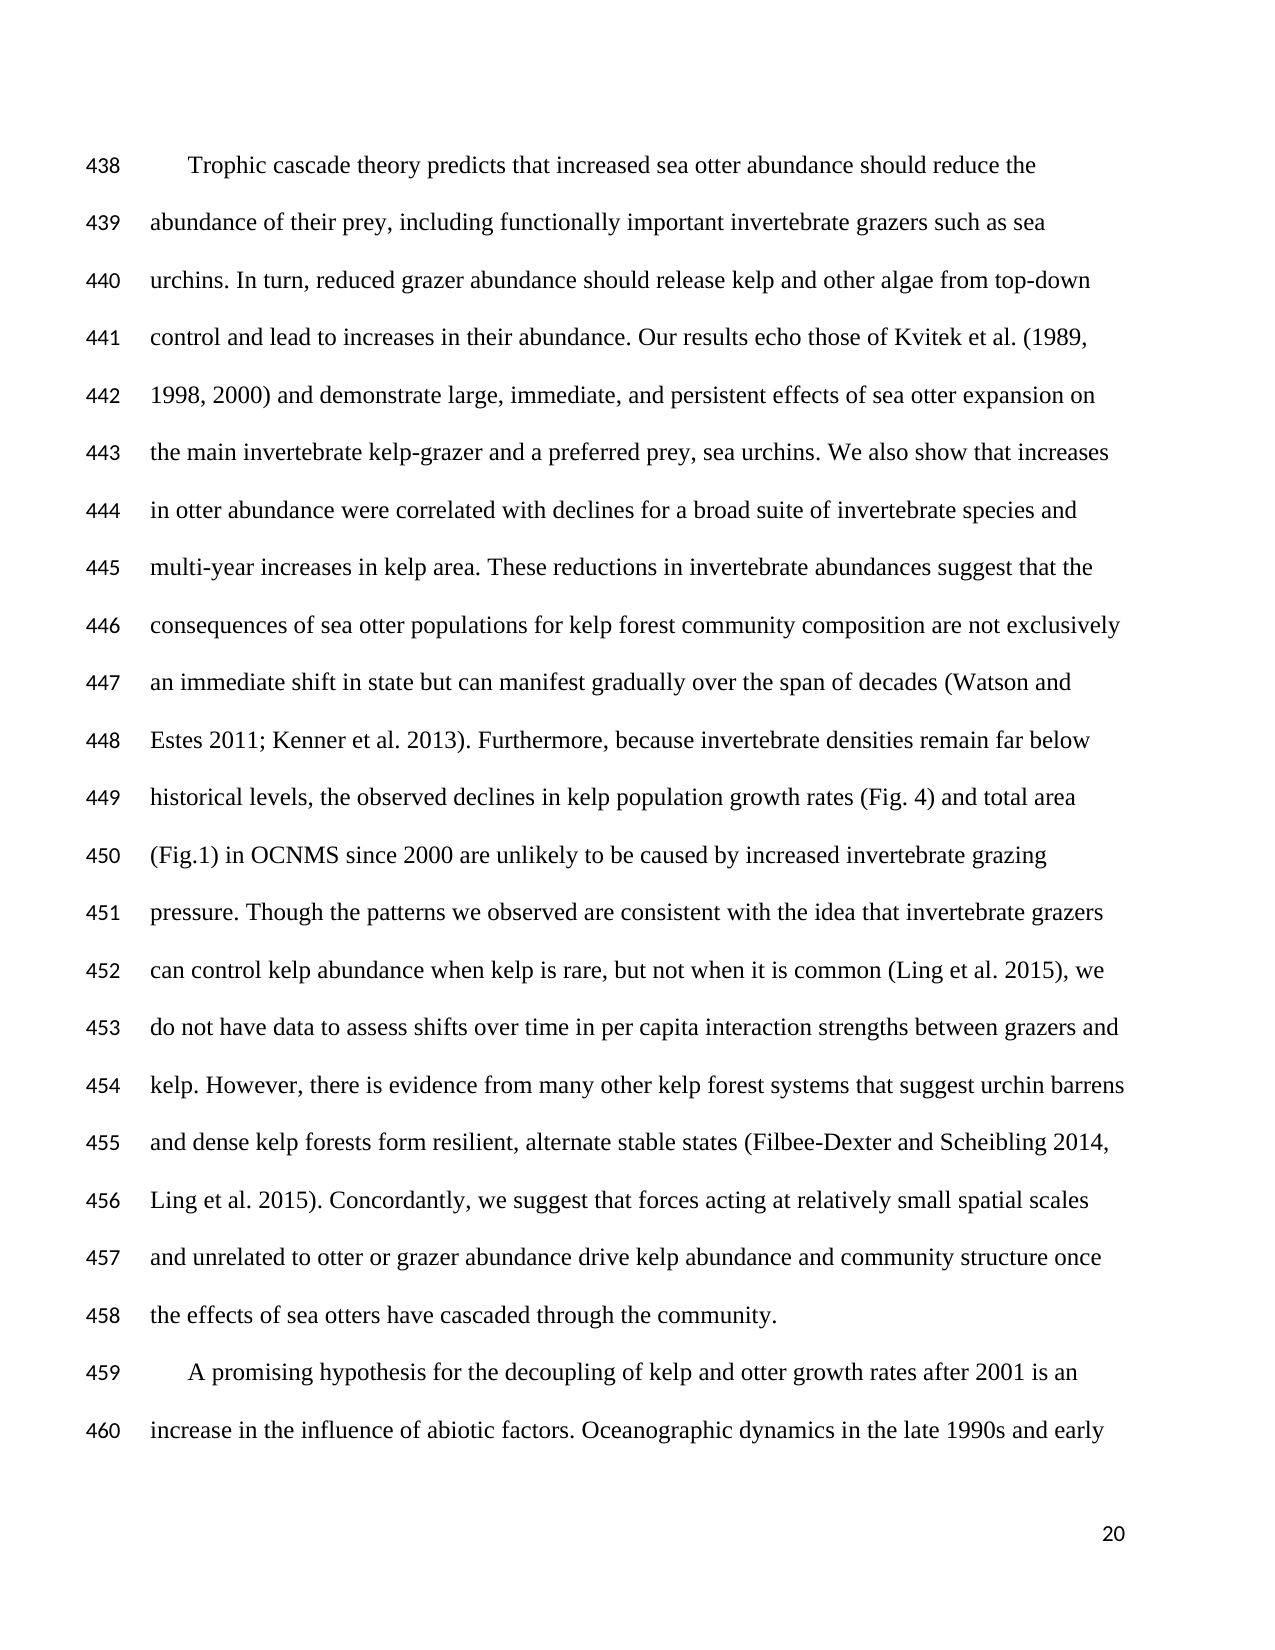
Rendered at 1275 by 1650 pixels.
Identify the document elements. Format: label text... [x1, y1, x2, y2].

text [150, 1357, 1125, 1444]
text Trophic cascade theory predicts that increased sea otter abundance should reduce the abundance of their prey, including functionally important invertebrate grazers such as sea urchins. In turn, reduced grazer abundance should release kelp and other algae from top-down control and lead to increases in their abundance. Our results echo those of Kvitek et al. (1989, 1998, 2000) and demonstrate large, immediate, and persistent effects of sea otter expansion on the main invertebrate kelp-grazer and a preferred prey, sea urchins. We also show that increases in otter abundance were correlated with declines for a broad suite of invertebrate species and multi-year increases in kelp area. These reductions in invertebrate abundances suggest that the consequences of sea otter populations for kelp forest community composition are not exclusively an immediate shift in state but can manifest gradually over the span of decades (Watson and Estes 2011; Kenner et al. 2013). Furthermore, because invertebrate densities remain far below historical levels, the observed declines in kelp population growth rates (Fig. 4) and total area (Fig.1) in OCNMS since 2000 are unlikely to be caused by increased invertebrate grazing pressure. Though the patterns we observed are consistent with the idea that invertebrate grazers can control kelp abundance when kelp is rare, but not when it is common (Ling et al. 2015), we do not have data to assess shifts over time in per capita interaction strengths between grazers and kelp. However, there is evidence from many other kelp forest systems that suggest urchin barrens and dense kelp forests form resilient, alternate stable states (Filbee-Dexter and Scheibling 2014, Ling et al. 2015). Concordantly, we suggest that forces acting at relatively small spatial scales and unrelated to otter or grazer abundance drive kelp abundance and community structure once the effects of sea otters have cascaded through the community. [150, 150, 1125, 1329]
